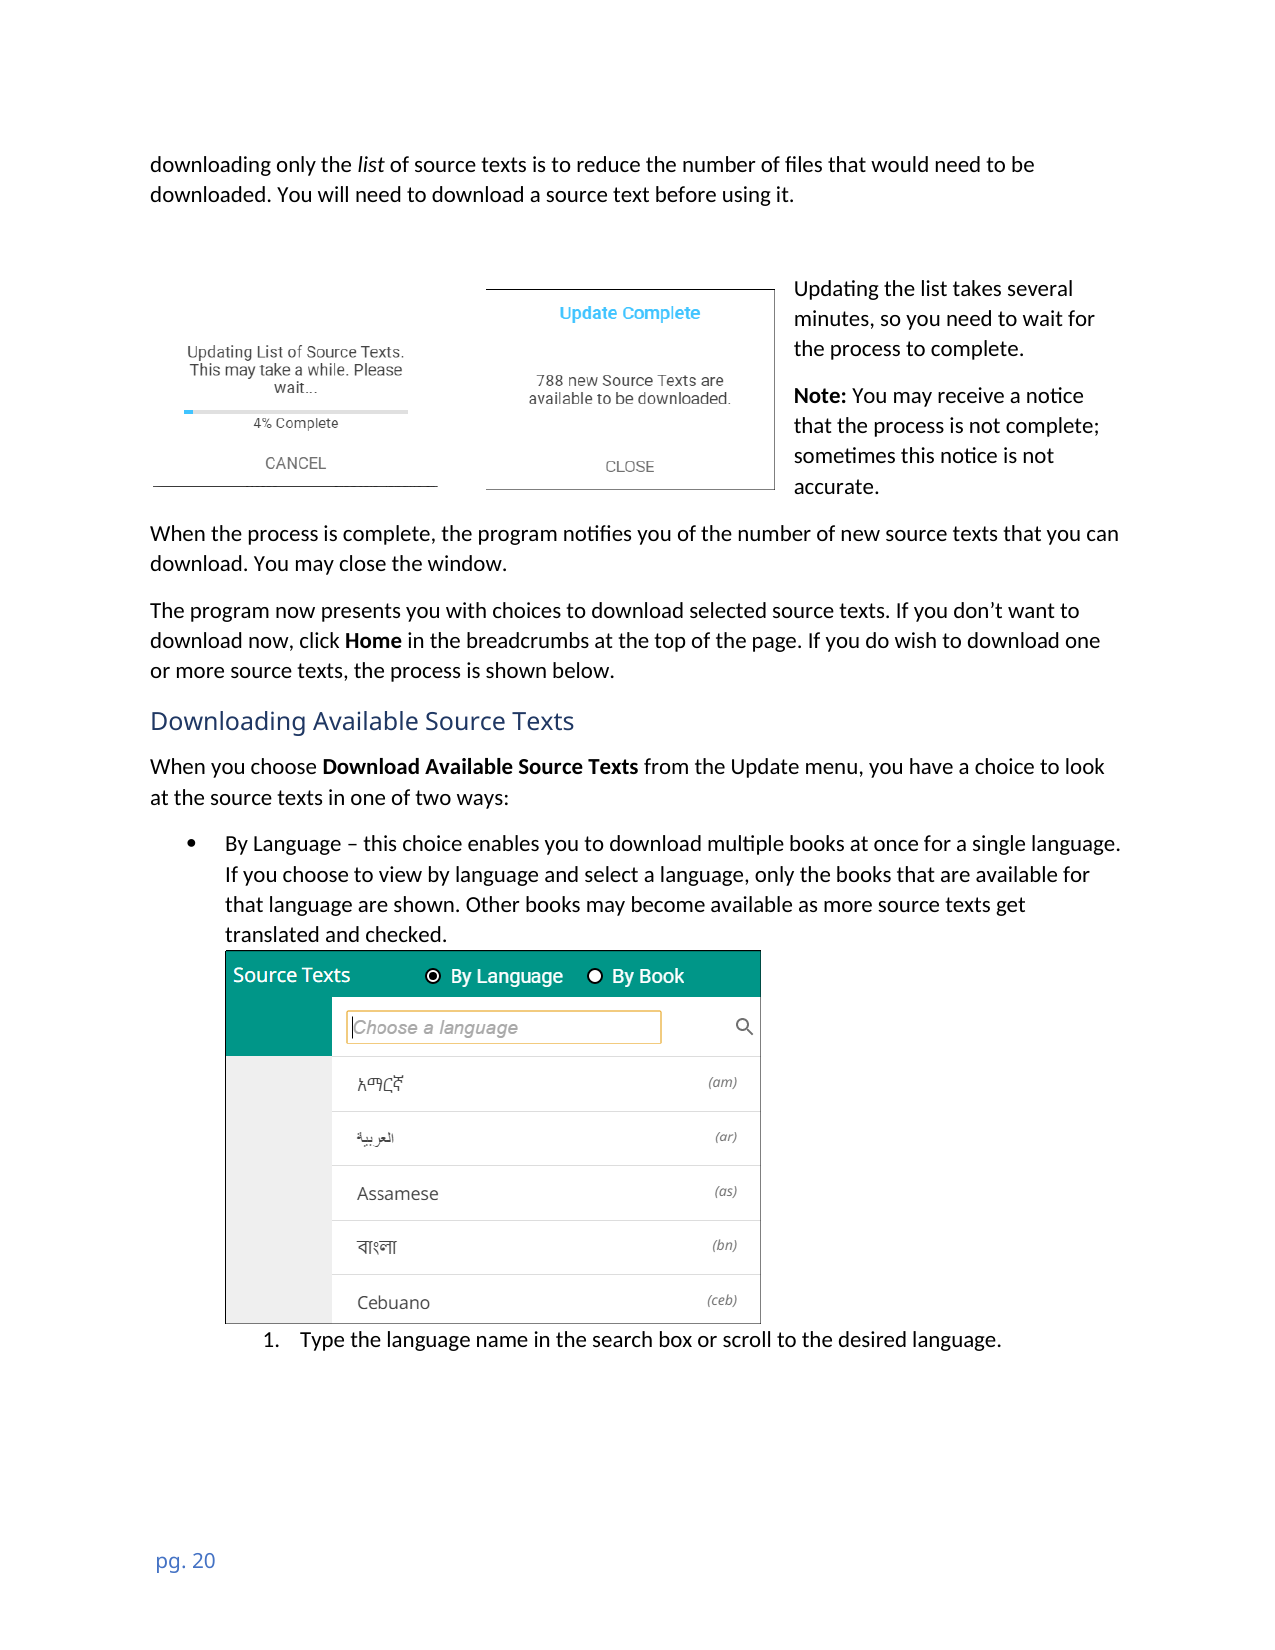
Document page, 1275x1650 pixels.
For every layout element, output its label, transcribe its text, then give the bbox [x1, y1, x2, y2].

list Type the language name in the search box or scroll to the desired language. [262, 1326, 1125, 1354]
subtitle Downloading Available Source Texts [150, 703, 1125, 737]
text Note: You may receive a notice that the process is not complete; sometimes this notice is not accurate. [150, 381, 1125, 500]
text Updating the list takes several minutes, so you need to wait for the process to complete. [150, 274, 1125, 362]
text When the process is complete, the program notifies you of the number of new source texts that you can download. You may close the window. [150, 519, 1125, 577]
picture [486, 289, 775, 490]
picture [153, 289, 438, 487]
text The program now presents you with choices to download selected source texts. If you don’t want to download now, click Home in the breadcrumbs at the top of the page. If you do wish to download one or more source texts, the process is shown below. [150, 596, 1125, 684]
text When you choose Download Available Source Texts from the Update menu, you have a choice to look at the source texts in one of two ways: [150, 752, 1125, 811]
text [150, 150, 1125, 208]
picture [225, 950, 761, 1324]
